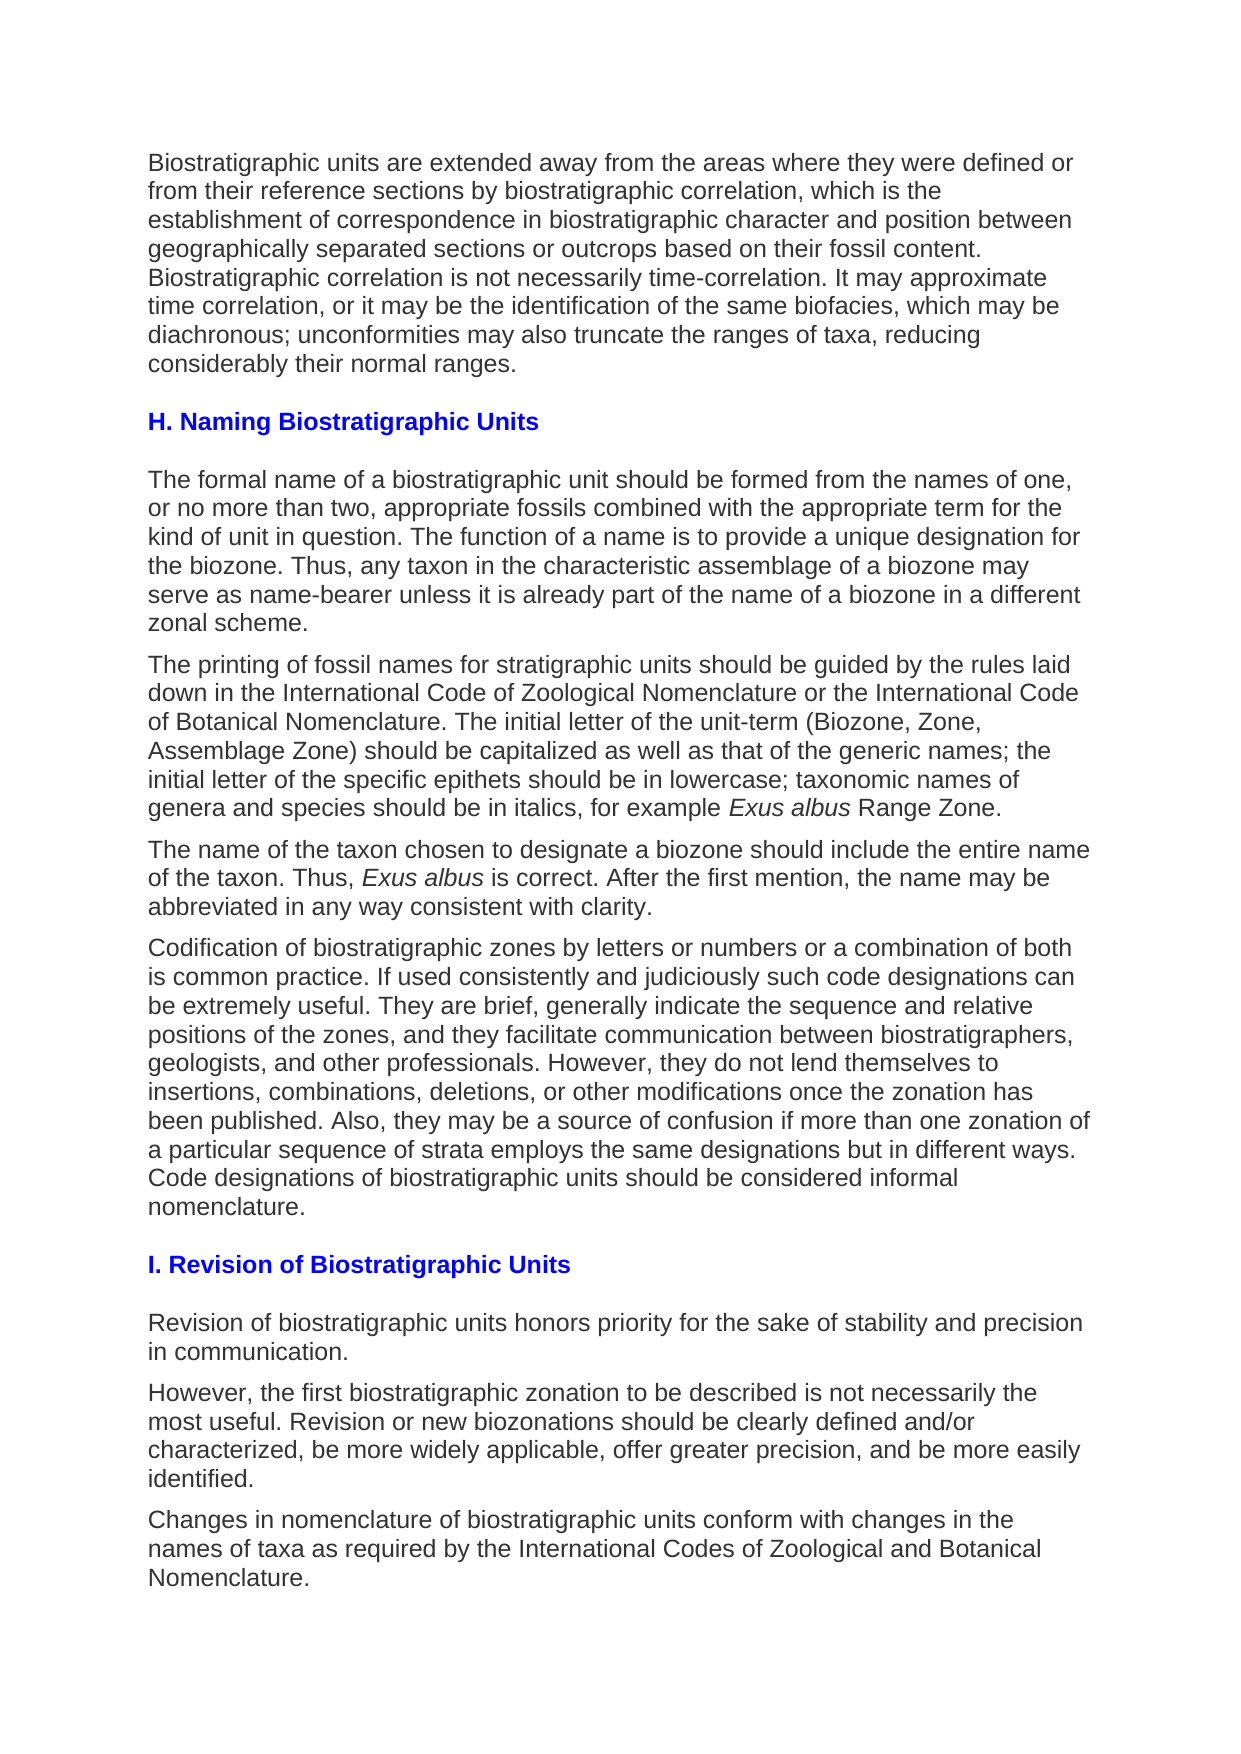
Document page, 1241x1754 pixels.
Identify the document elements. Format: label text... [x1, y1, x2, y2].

text Codification of biostratigraphic zones by letters or numbers or a combination of both is common practice. If used consistently and judiciously such code designations can be extremely useful. They are brief, generally indicate the sequence and relative positions of the zones, and they facilitate communication between biostratigraphers, geologists, and other professionals. However, they do not lend themselves to insertions, combinations, deletions, or other modifications once the zonation has been published. Also, they may be a source of confusion if more than one zonation of a particular sequence of strata employs the same designations but in different ways. Code designations of biostratigraphic units should be considered informal nomenclature. [148, 933, 1093, 1221]
text Revision of biostratigraphic units honors priority for the sake of stability and precision in communication. [148, 1308, 1093, 1366]
text The name of the taxon chosen to designate a biozone should include the entire name of the taxon. Thus, Exus albus is correct. After the first mention, the name may be abbreviated in any way consistent with clarity. [148, 835, 1093, 921]
subtitle I. Revision of Biostratigraphic Units [148, 1250, 1093, 1279]
text Biostratigraphic units are extended away from the areas where they were defined or from their reference sections by biostratigraphic correlation, which is the establishment of correspondence in biostratigraphic character and position between geographically separated sections or outcrops based on their fossil content. Biostratigraphic correlation is not necessarily time-correlation. It may approximate time correlation, or it may be the identification of the same biofacies, which may be diachronous; unconformities may also truncate the ranges of taxa, reducing considerably their normal ranges. [148, 148, 1093, 378]
text The formal name of a biostratigraphic unit should be formed from the names of one, or no more than two, appropriate fossils combined with the appropriate term for the kind of unit in question. The function of a name is to provide a unique designation for the biozone. Thus, any taxon in the characteristic assemblage of a biozone may serve as name-bearer unless it is already part of the name of a biozone in a different zonal scheme. [148, 465, 1093, 637]
subtitle H. Naming Biostratigraphic Units [148, 407, 1093, 436]
text Changes in nomenclature of biostratigraphic units conform with changes in the names of taxa as required by the International Codes of Zoological and Botanical Nomenclature. [148, 1506, 1093, 1592]
text However, the first biostratigraphic zonation to be described is not necessarily the most useful. Revision or new biozonations should be clearly defined and/or characterized, be more widely applicable, offer greater precision, and be more easily identified. [148, 1378, 1093, 1493]
text The printing of fossil names for stratigraphic units should be guided by the rules laid down in the International Code of Zoological Nomenclature or the International Code of Botanical Nomenclature. The initial letter of the unit-term (Biozone, Zone, Assemblage Zone) should be capitalized as well as that of the generic names; the initial letter of the specific epithets should be in lowercase; taxonomic names of genera and species should be in italics, for example Exus albus Range Zone. [148, 650, 1093, 822]
